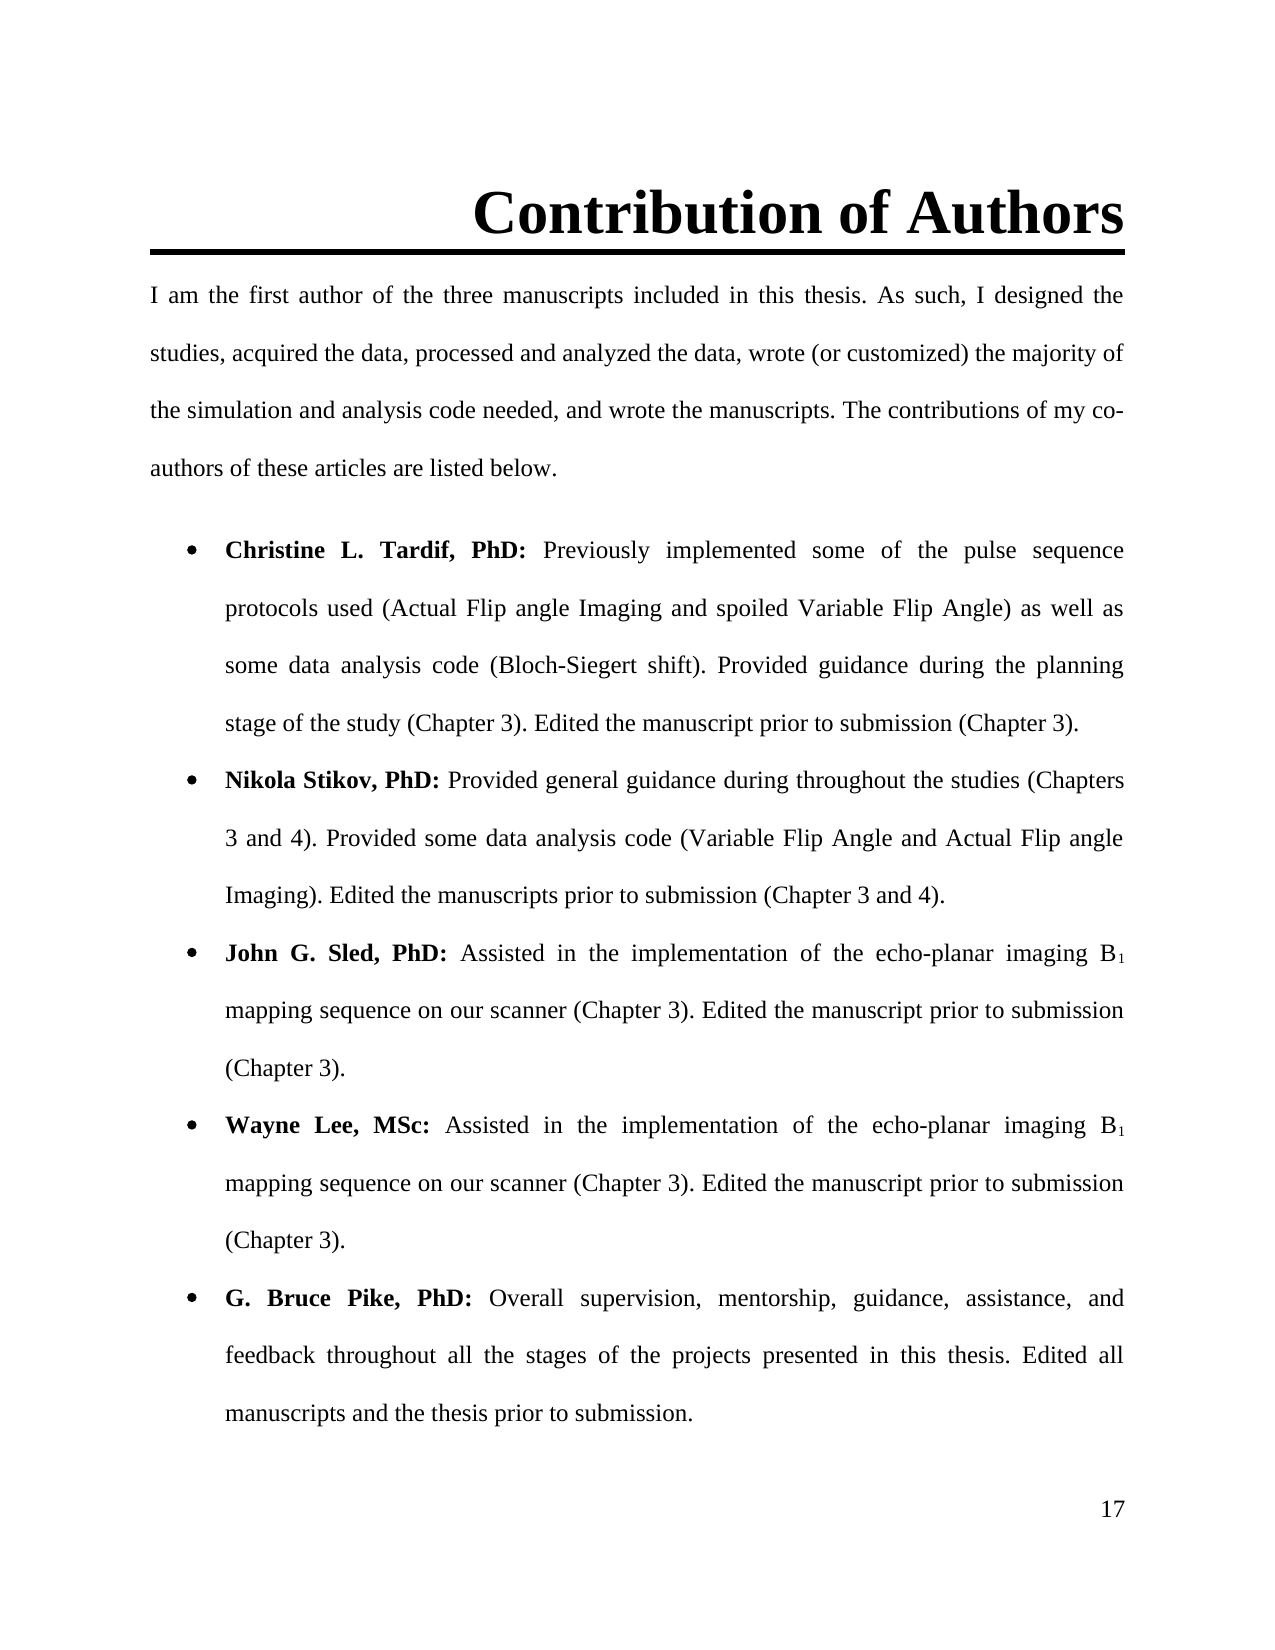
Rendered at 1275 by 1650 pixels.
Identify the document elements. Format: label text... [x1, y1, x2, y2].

list Christine L. Tardif, PhD: Previously implemented some of the pulse sequence protocols used (Actual Flip angle Imaging and spoiled Variable Flip Angle) as well as some data analysis code (Bloch-Siegert shift). Provided guidance during the planning stage of the study (Chapter 3). Edited the manuscript prior to submission (Chapter 3). [187, 535, 1125, 737]
text I am the first author of the three manuscripts included in this thesis. As such, I designed the studies, acquired the data, processed and analyzed the data, wrote (or customized) the majority of the simulation and analysis code needed, and wrote the manuscripts. The contributions of my co-authors of these articles are listed below. [150, 280, 1125, 482]
list Nikola Stikov, PhD: Provided general guidance during throughout the studies (Chapters 3 and 4). Provided some data analysis code (Variable Flip Angle and Actual Flip angle Imaging). Edited the manuscripts prior to submission (Chapter 3 and 4). [187, 765, 1125, 909]
list G. Bruce Pike, PhD: Overall supervision, mentorship, guidance, assistance, and feedback throughout all the stages of the projects presented in this thesis. Edited all manuscripts and the thesis prior to submission. [187, 1283, 1125, 1427]
list Wayne Lee, MSc: Assisted in the implementation of the echo-planar imaging B1 mapping sequence on our scanner (Chapter 3). Edited the manuscript prior to submission (Chapter 3). [187, 1110, 1125, 1254]
text Contribution of Authors [150, 175, 1125, 249]
list John G. Sled, PhD: Assisted in the implementation of the echo-planar imaging B1 mapping sequence on our scanner (Chapter 3). Edited the manuscript prior to submission (Chapter 3). [187, 938, 1125, 1082]
